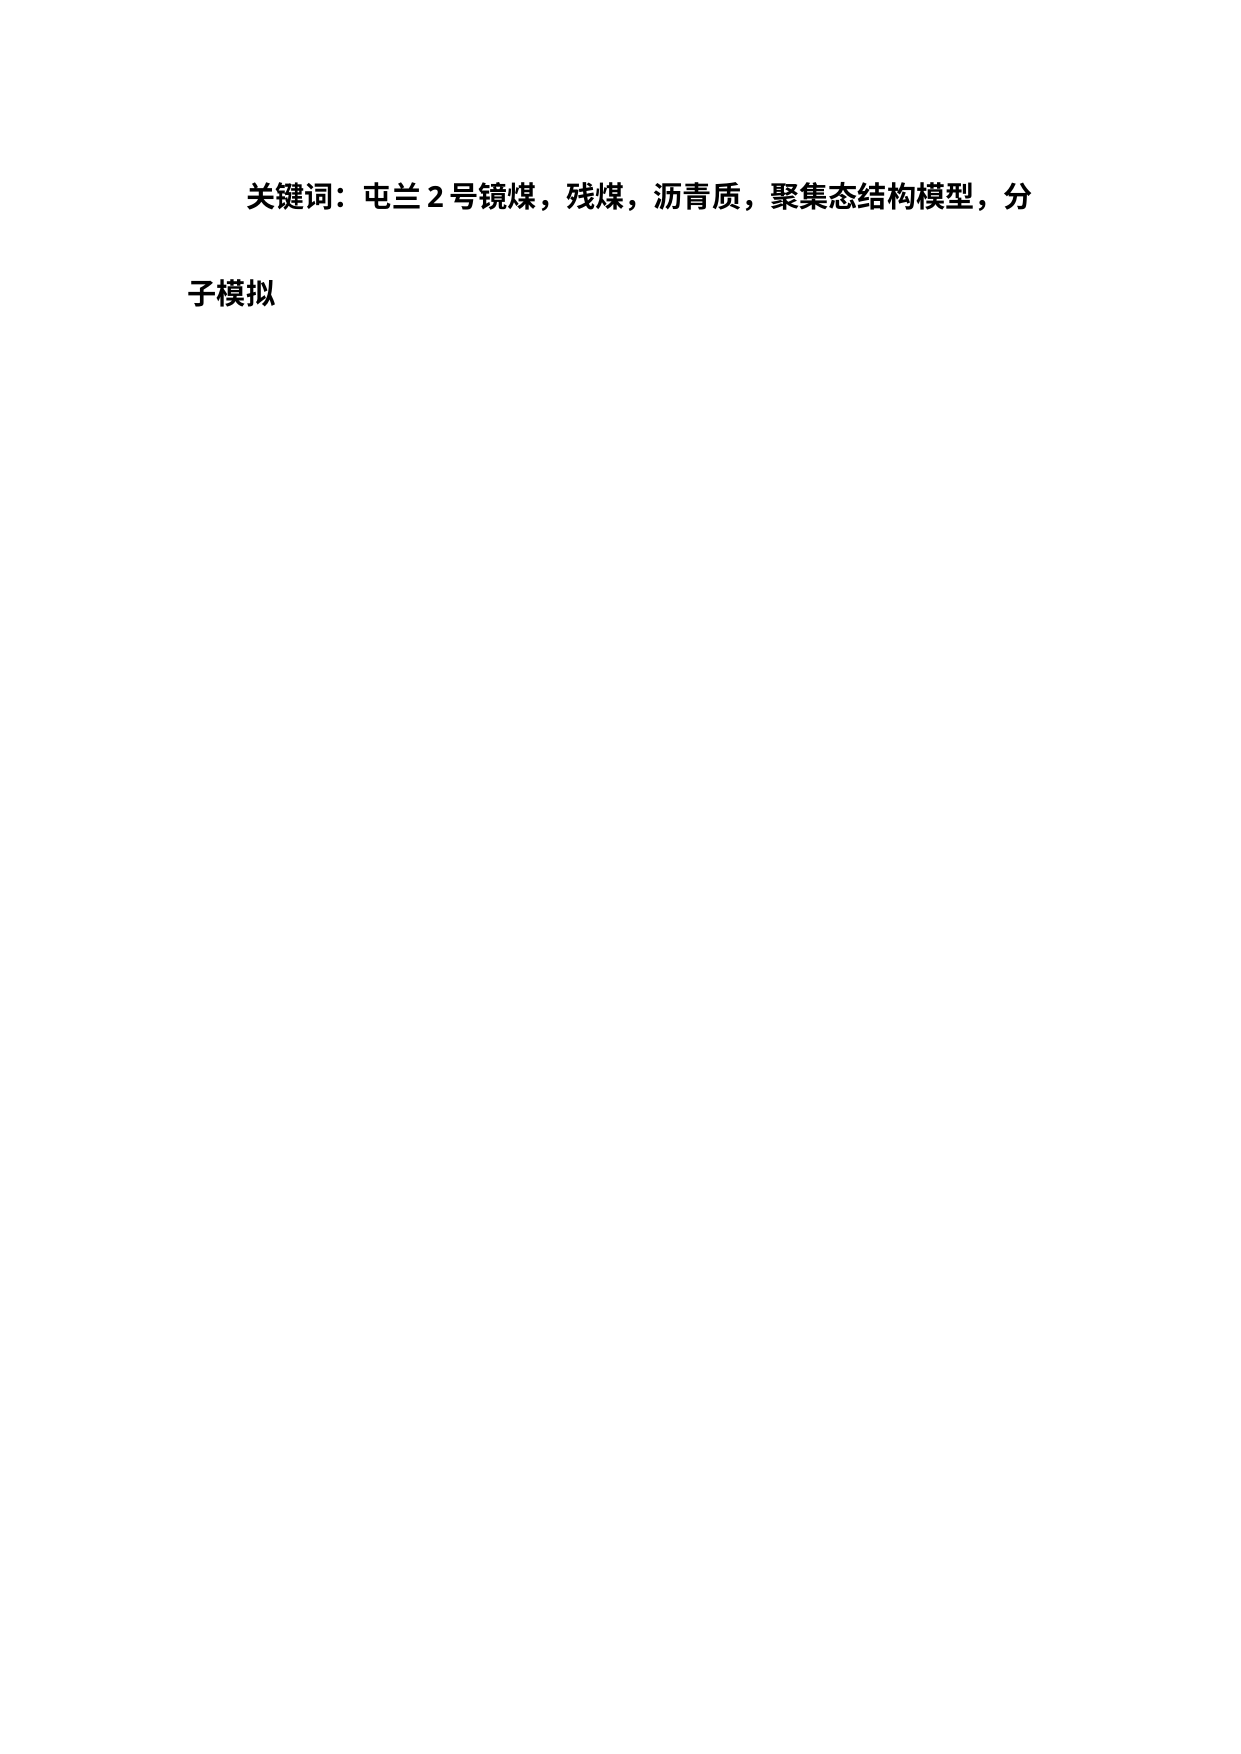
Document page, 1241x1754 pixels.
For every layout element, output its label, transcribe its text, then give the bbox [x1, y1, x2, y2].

text 关键词：屯兰2号镜煤，残煤，沥青质，聚集态结构模型，分子模拟 [187, 162, 1053, 324]
